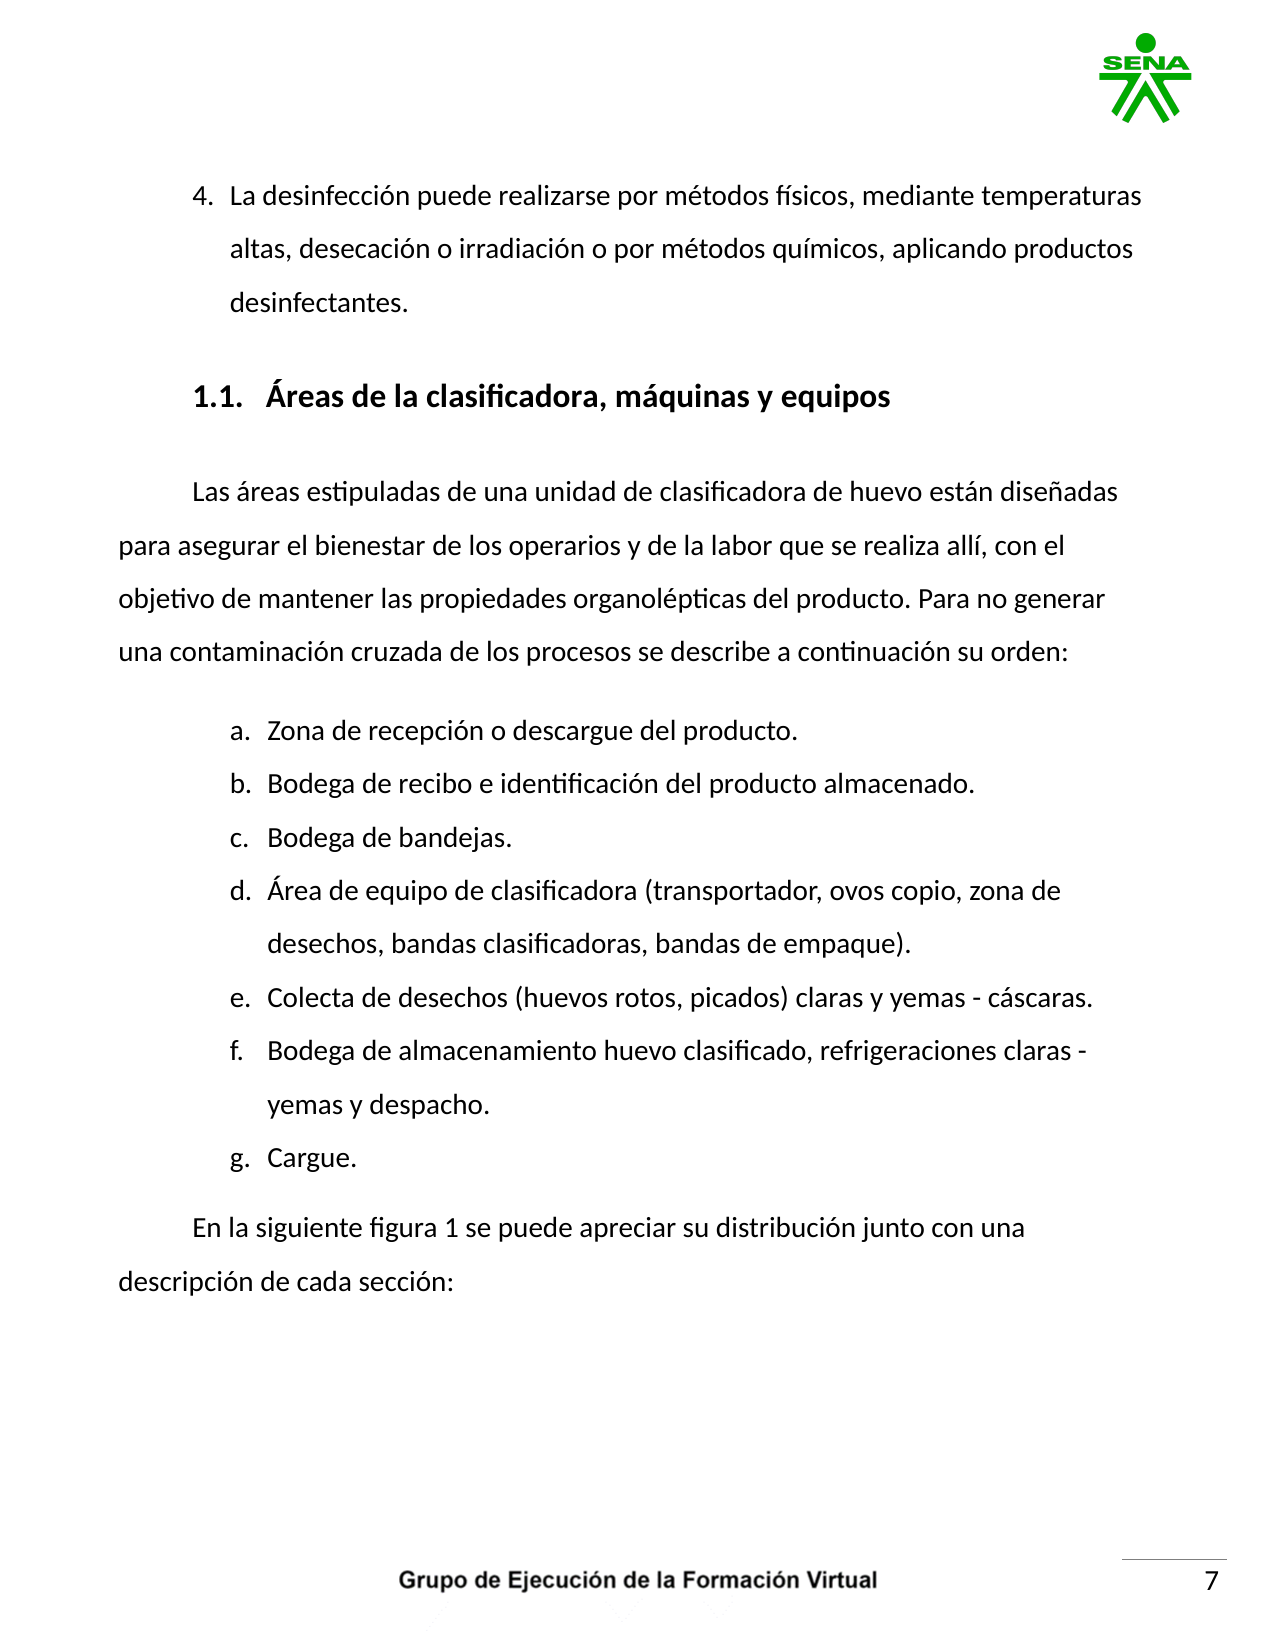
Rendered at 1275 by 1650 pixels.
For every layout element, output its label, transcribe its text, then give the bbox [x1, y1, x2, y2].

picture [1099, 33, 1192, 123]
text Las áreas estipuladas de una unidad de clasificadora de huevo están diseñadas para asegurar el bienestar de los operarios y de la labor que se realiza allí, con el objetivo de mantener las propiedades organolépticas del producto. Para no generar una contaminación cruzada de los procesos se describe a continuación su orden: [118, 473, 1152, 669]
list Área de equipo de clasificadora (transportador, ovos copio, zona de desechos, bandas clasificadoras, bandas de empaque). [229, 872, 1152, 961]
list La desinfección puede realizarse por métodos físicos, mediante temperaturas altas, desecación o irradiación o por métodos químicos, aplicando productos desinfectantes. [192, 177, 1152, 320]
list Cargue. [229, 1139, 1152, 1175]
list Zona de recepción o descargue del producto. [229, 712, 1152, 747]
subtitle Áreas de la clasificadora, máquinas y equipos [192, 375, 1157, 416]
text En la siguiente figura 1 se puede apreciar su distribución junto con una descripción de cada sección: [118, 1209, 1152, 1298]
picture [0, 1519, 1275, 1631]
list Colecta de desechos (huevos rotos, picados) claras y yemas - cáscaras. [229, 979, 1152, 1015]
list Bodega de almacenamiento huevo clasificado, refrigeraciones claras - yemas y despacho. [229, 1032, 1152, 1122]
list Bodega de recibo e identificación del producto almacenado. [229, 765, 1152, 801]
list Bodega de bandejas. [229, 819, 1152, 854]
